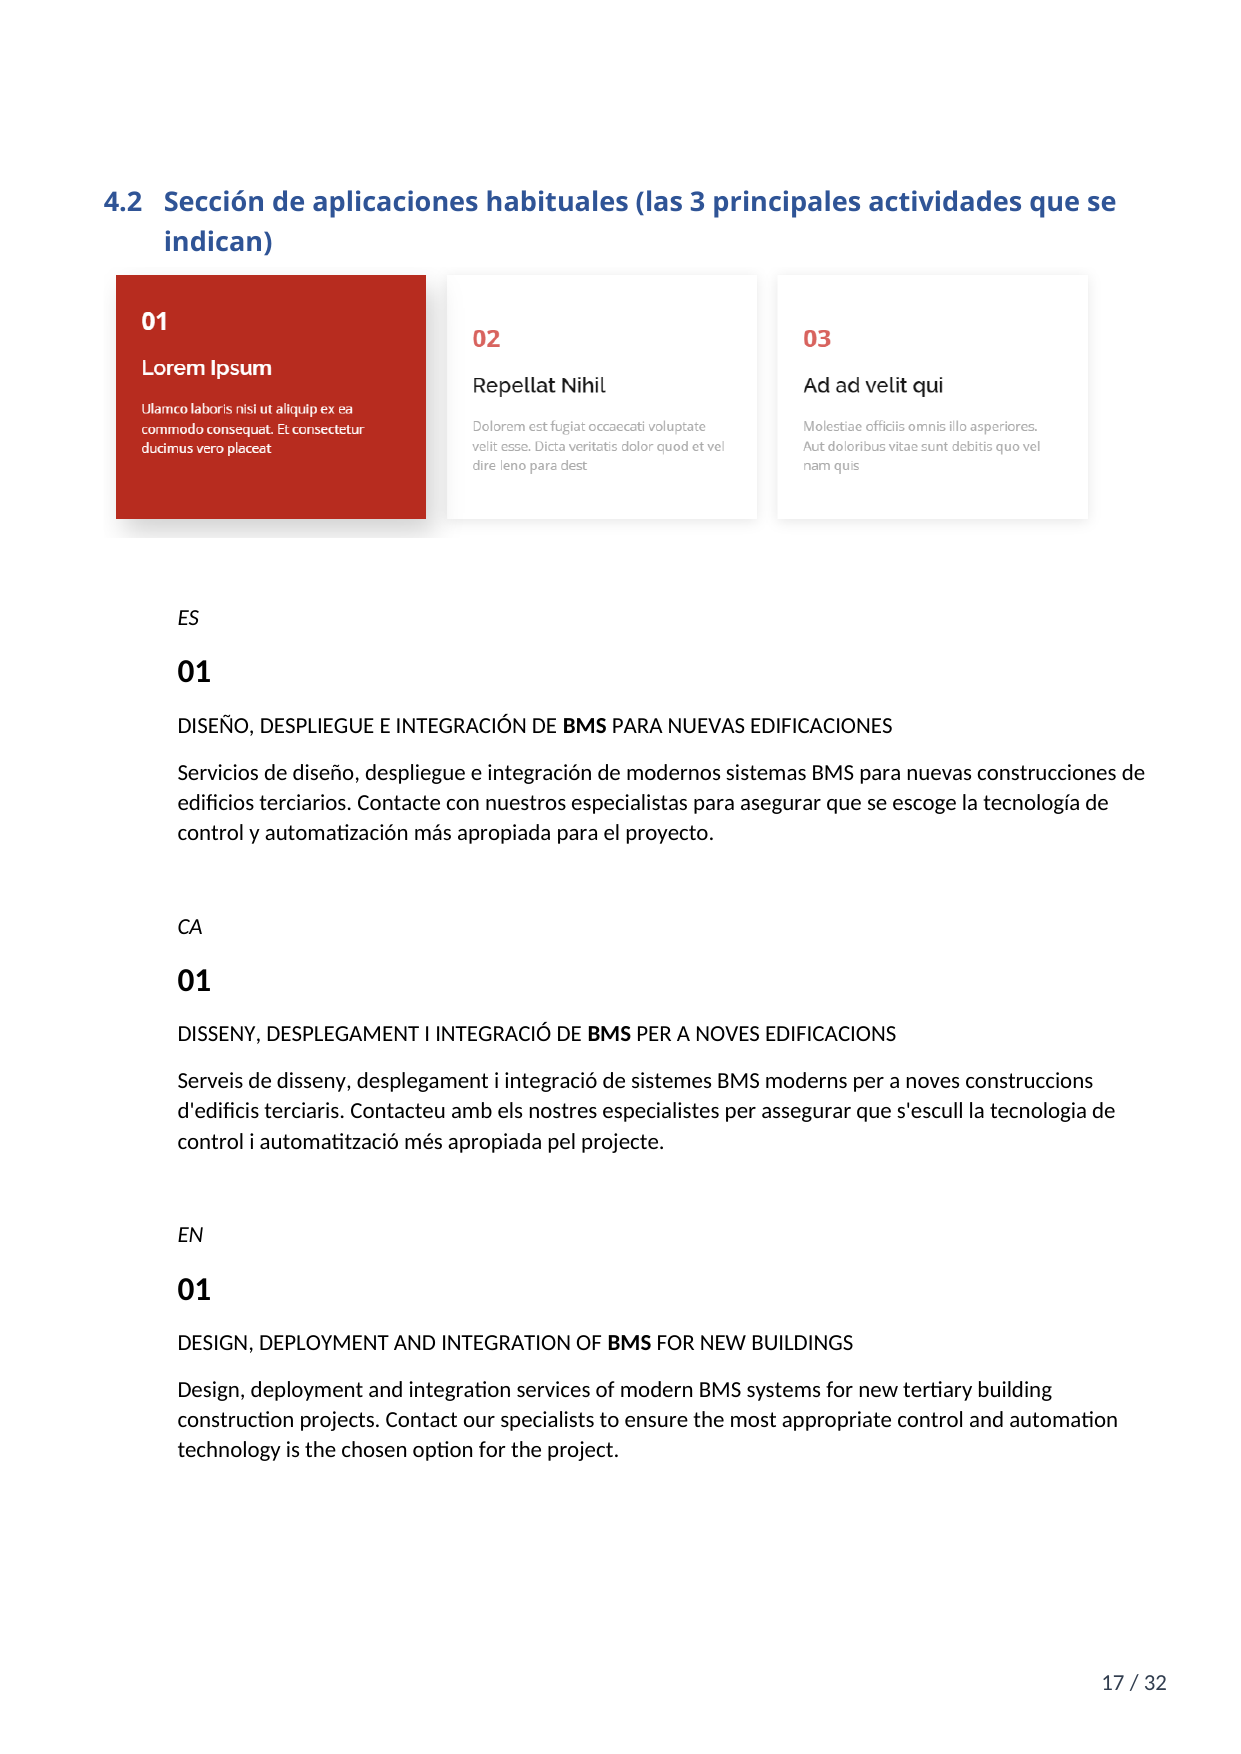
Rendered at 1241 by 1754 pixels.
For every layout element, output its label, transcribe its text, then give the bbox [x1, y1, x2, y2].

picture [103, 262, 1102, 538]
text EN [177, 1221, 1167, 1249]
text Servicios de diseño, despliegue e integración de modernos sistemas BMS para nuevas construcciones de edificios terciarios. Contacte con nuestros especialistas para asegurar que se escoge la tecnología de control y automatización más apropiada para el proyecto. [177, 758, 1167, 846]
text 01 [177, 959, 1167, 1000]
text DESIGN, DEPLOYMENT AND INTEGRATION OF BMS FOR NEW BUILDINGS [177, 1328, 1167, 1356]
text Serveis de disseny, desplegament i integració de sistemes BMS moderns per a noves construccions d'edificis terciaris. Contacteu amb els nostres especialistes per assegurar que s'escull la tecnologia de control i automatització més apropiada pel projecte. [177, 1066, 1167, 1155]
text DISSENY, DESPLEGAMENT I INTEGRACIÓ DE BMS PER A NOVES EDIFICACIONS [177, 1019, 1167, 1048]
text CA [177, 912, 1167, 940]
text DISEÑO, DESPLIEGUE E INTEGRACIÓN DE BMS PARA NUEVAS EDIFICACIONES [177, 711, 1167, 739]
text 01 [177, 650, 1167, 691]
text Design, deployment and integration services of modern BMS systems for new tertiary building construction projects. Contact our specialists to ensure the most appropriate control and automation technology is the chosen option for the project. [177, 1375, 1167, 1463]
subtitle Sección de aplicaciones habituales (las 3 principales actividades que se indican) [103, 182, 1167, 259]
text 01 [177, 1267, 1167, 1308]
text ES [177, 603, 1167, 632]
